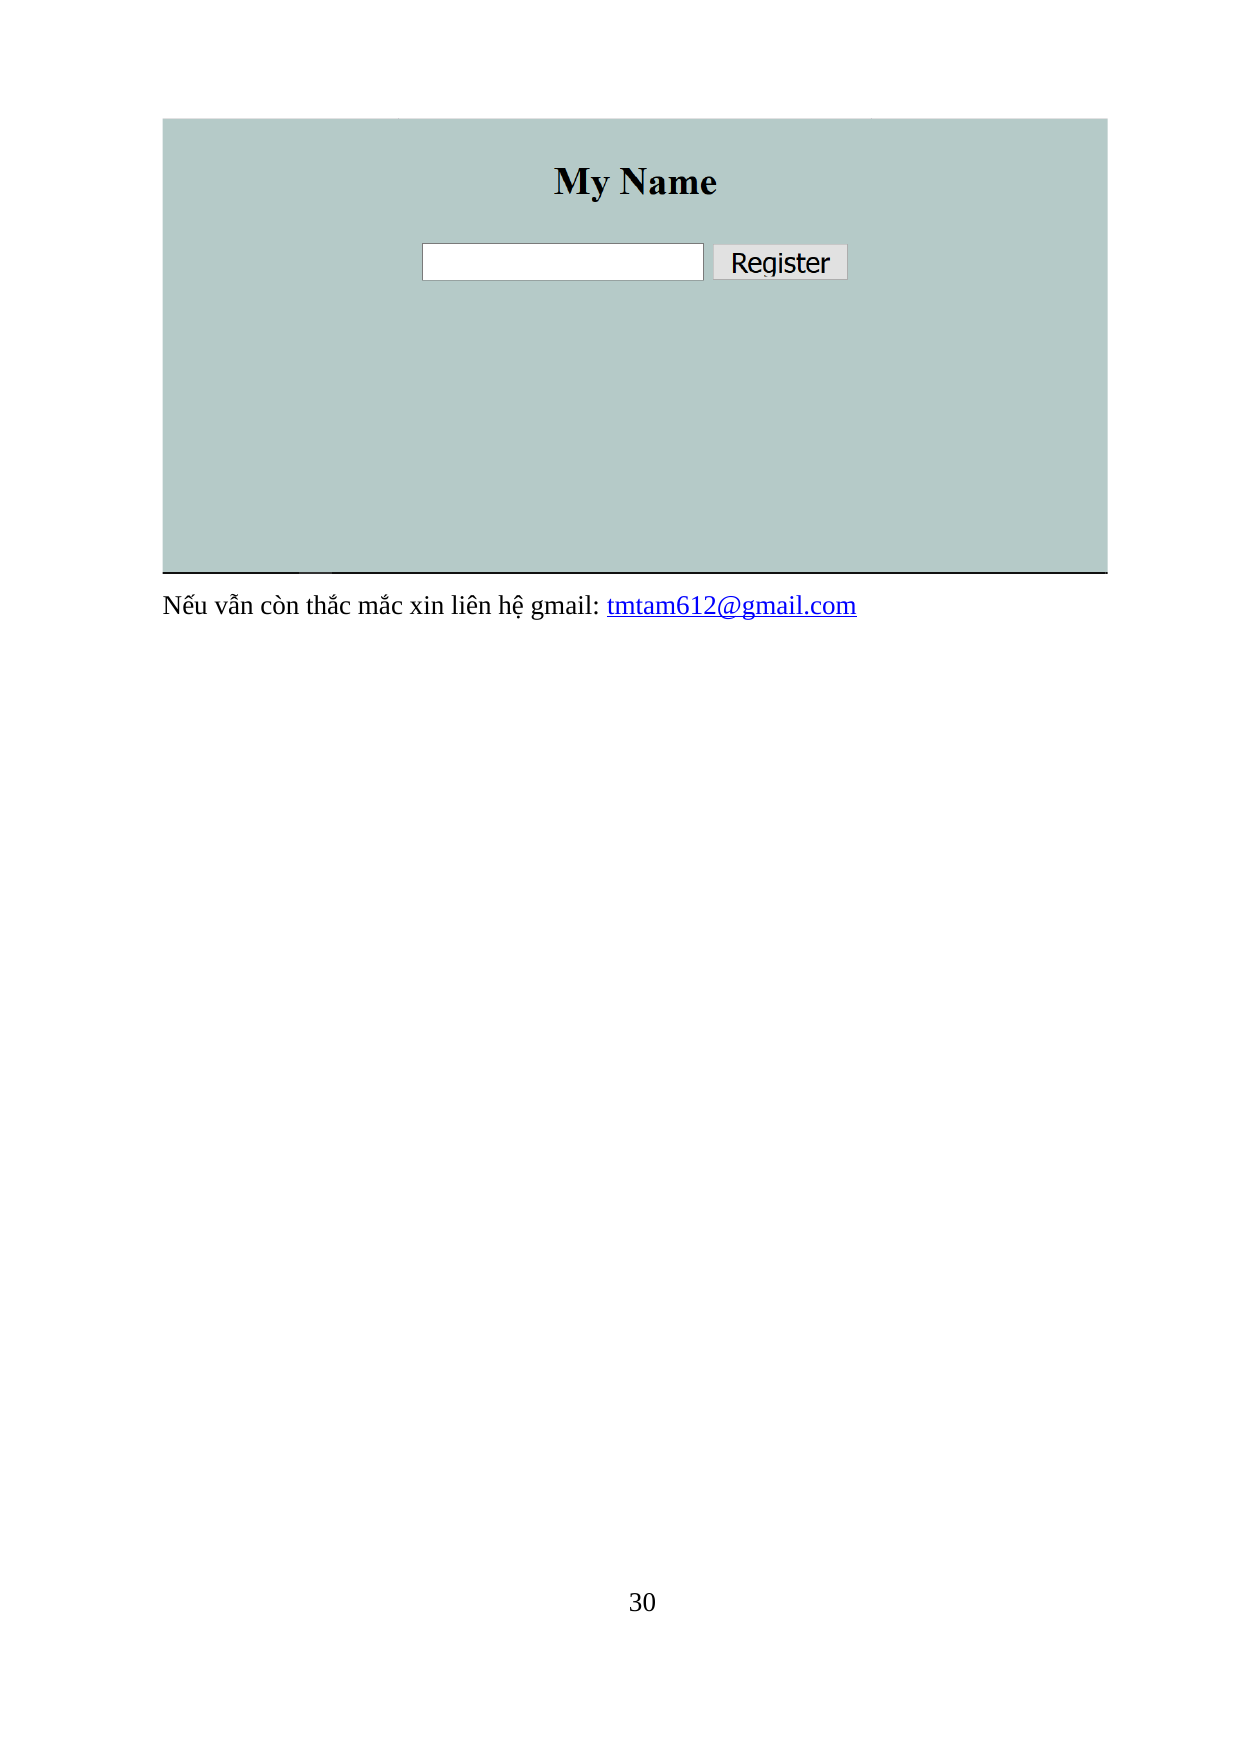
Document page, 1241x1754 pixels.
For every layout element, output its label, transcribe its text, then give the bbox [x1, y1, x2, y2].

picture [162, 118, 1108, 574]
text Nếu vẫn còn thắc mắc xin liên hệ gmail: tmtam612@gmail.com [162, 589, 1122, 620]
